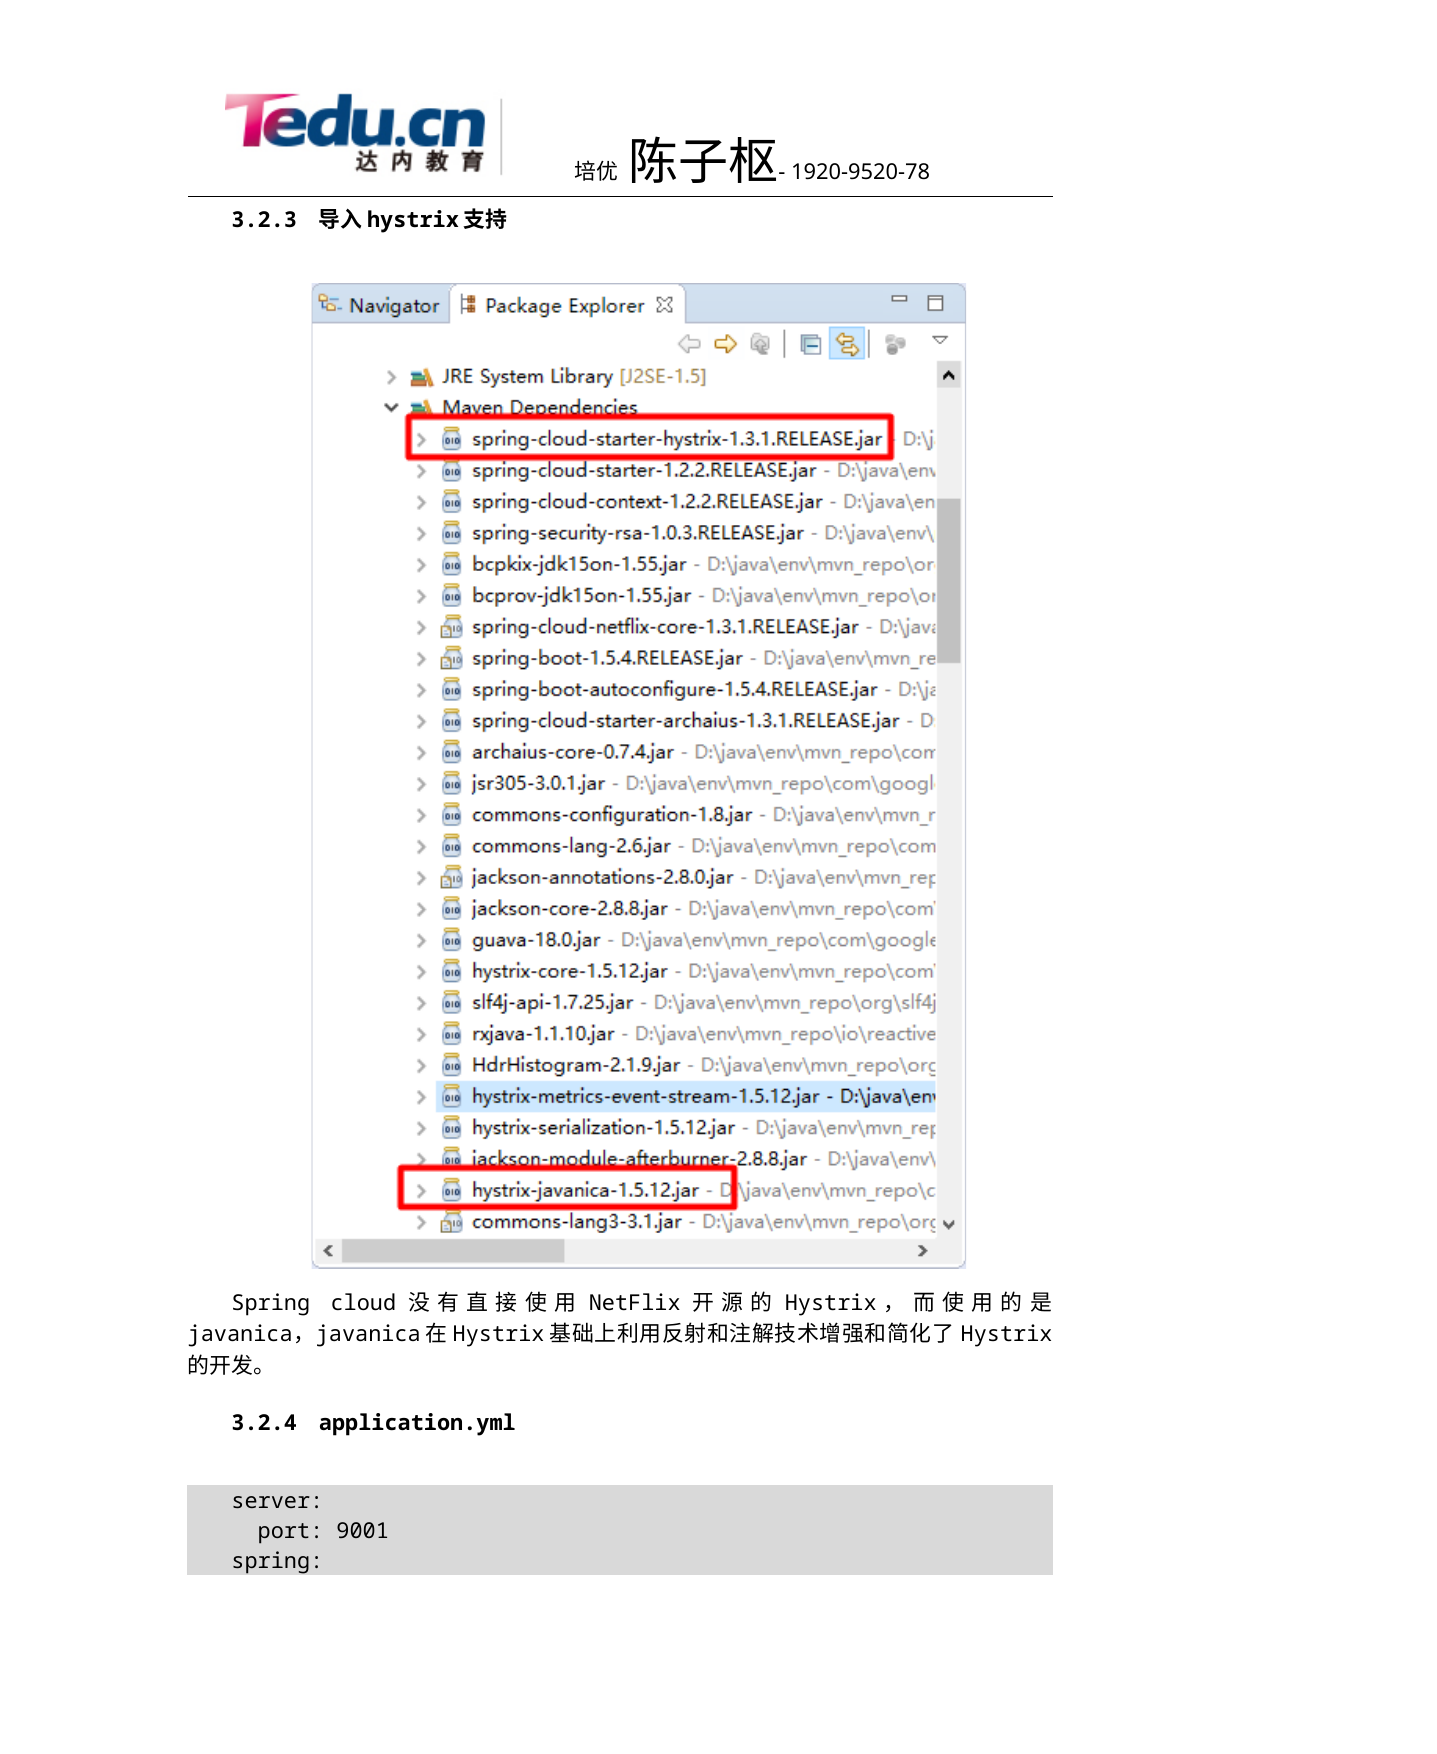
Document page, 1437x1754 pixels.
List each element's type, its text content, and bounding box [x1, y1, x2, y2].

text port: 9001 [187, 1515, 1053, 1545]
text Spring cloud没有直接使用NetFlix开源的Hystrix，而使用的是javanica，javanica在Hystrix基础上利用反射和注解技术增强和简化了Hystrix的开发。 [187, 1284, 1053, 1380]
text server: [187, 1485, 1053, 1515]
picture [311, 283, 967, 1269]
subtitle 导入hystrix支持 [187, 202, 1053, 234]
text spring: [187, 1545, 1053, 1575]
subtitle application.yml [187, 1407, 1053, 1437]
picture [225, 88, 507, 180]
